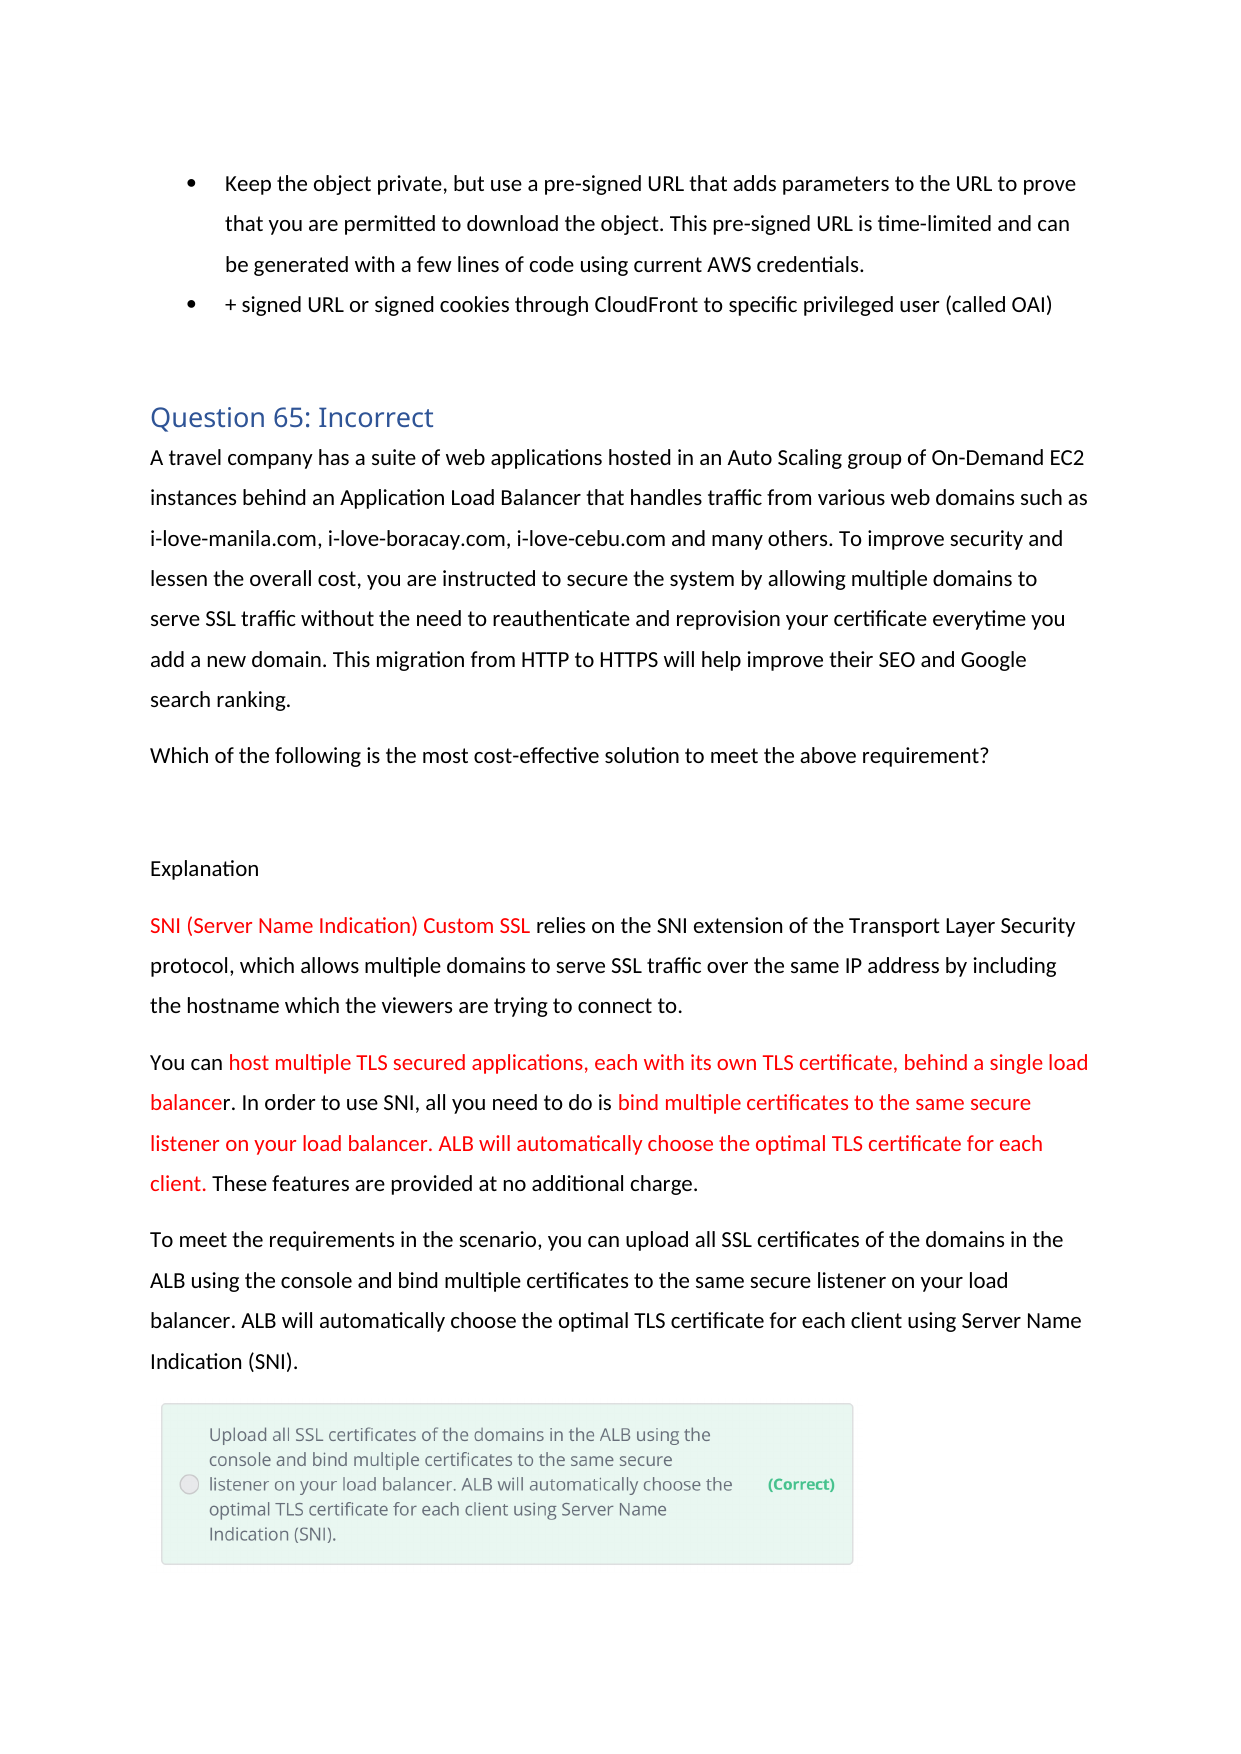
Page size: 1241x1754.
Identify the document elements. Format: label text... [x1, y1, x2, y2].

text SNI (Server Name Indication) Custom SSL relies on the SNI extension of the Transport Layer Security protocol, which allows multiple domains to serve SSL traffic over the same IP address by including the hostname which the viewers are trying to connect to. [150, 906, 1090, 1024]
text Explanation [150, 850, 1090, 887]
text You can host multiple TLS secured applications, each with its own TLS certificate, behind a single load balancer. In order to use SNI, all you need to do is bind multiple certificates to the same secure listener on your load balancer. ALB will automatically choose the optimal TLS certificate for each client. These features are provided at no additional charge. [150, 1043, 1090, 1202]
picture [150, 1398, 864, 1573]
subtitle Question 65: Incorrect [150, 398, 1090, 435]
text Which of the following is the most cost-effective solution to meet the above requirement? [150, 737, 1090, 774]
text To meet the requirements in the scenario, you can upload all SSL certificates of the domains in the ALB using the console and bind multiple certificates to the same secure listener on your load balancer. ALB will automatically choose the optimal TLS certificate for each client using Server Name Indication (SNI). [150, 1221, 1090, 1379]
list + signed URL or signed cookies through CloudFront to specific privileged user (called OAI) [187, 285, 1090, 322]
list Keep the object private, but use a pre-signed URL that adds parameters to the URL to prove that you are permitted to download the object. This pre-signed URL is time-limited and can be generated with a few lines of code using current AWS credentials. [187, 164, 1090, 283]
text A travel company has a suite of web applications hosted in an Auto Scaling group of On-Demand EC2 instances behind an Application Load Balancer that handles traffic from various web domains such as i-love-manila.com, i-love-boracay.com, i-love-cebu.com and many others. To improve security and lessen the overall cost, you are instructed to secure the system by allowing multiple domains to serve SSL traffic without the need to reauthenticate and reprovision your certificate everytime you add a new domain. This migration from HTTP to HTTPS will help improve their SEO and Google search ranking. [150, 438, 1090, 718]
